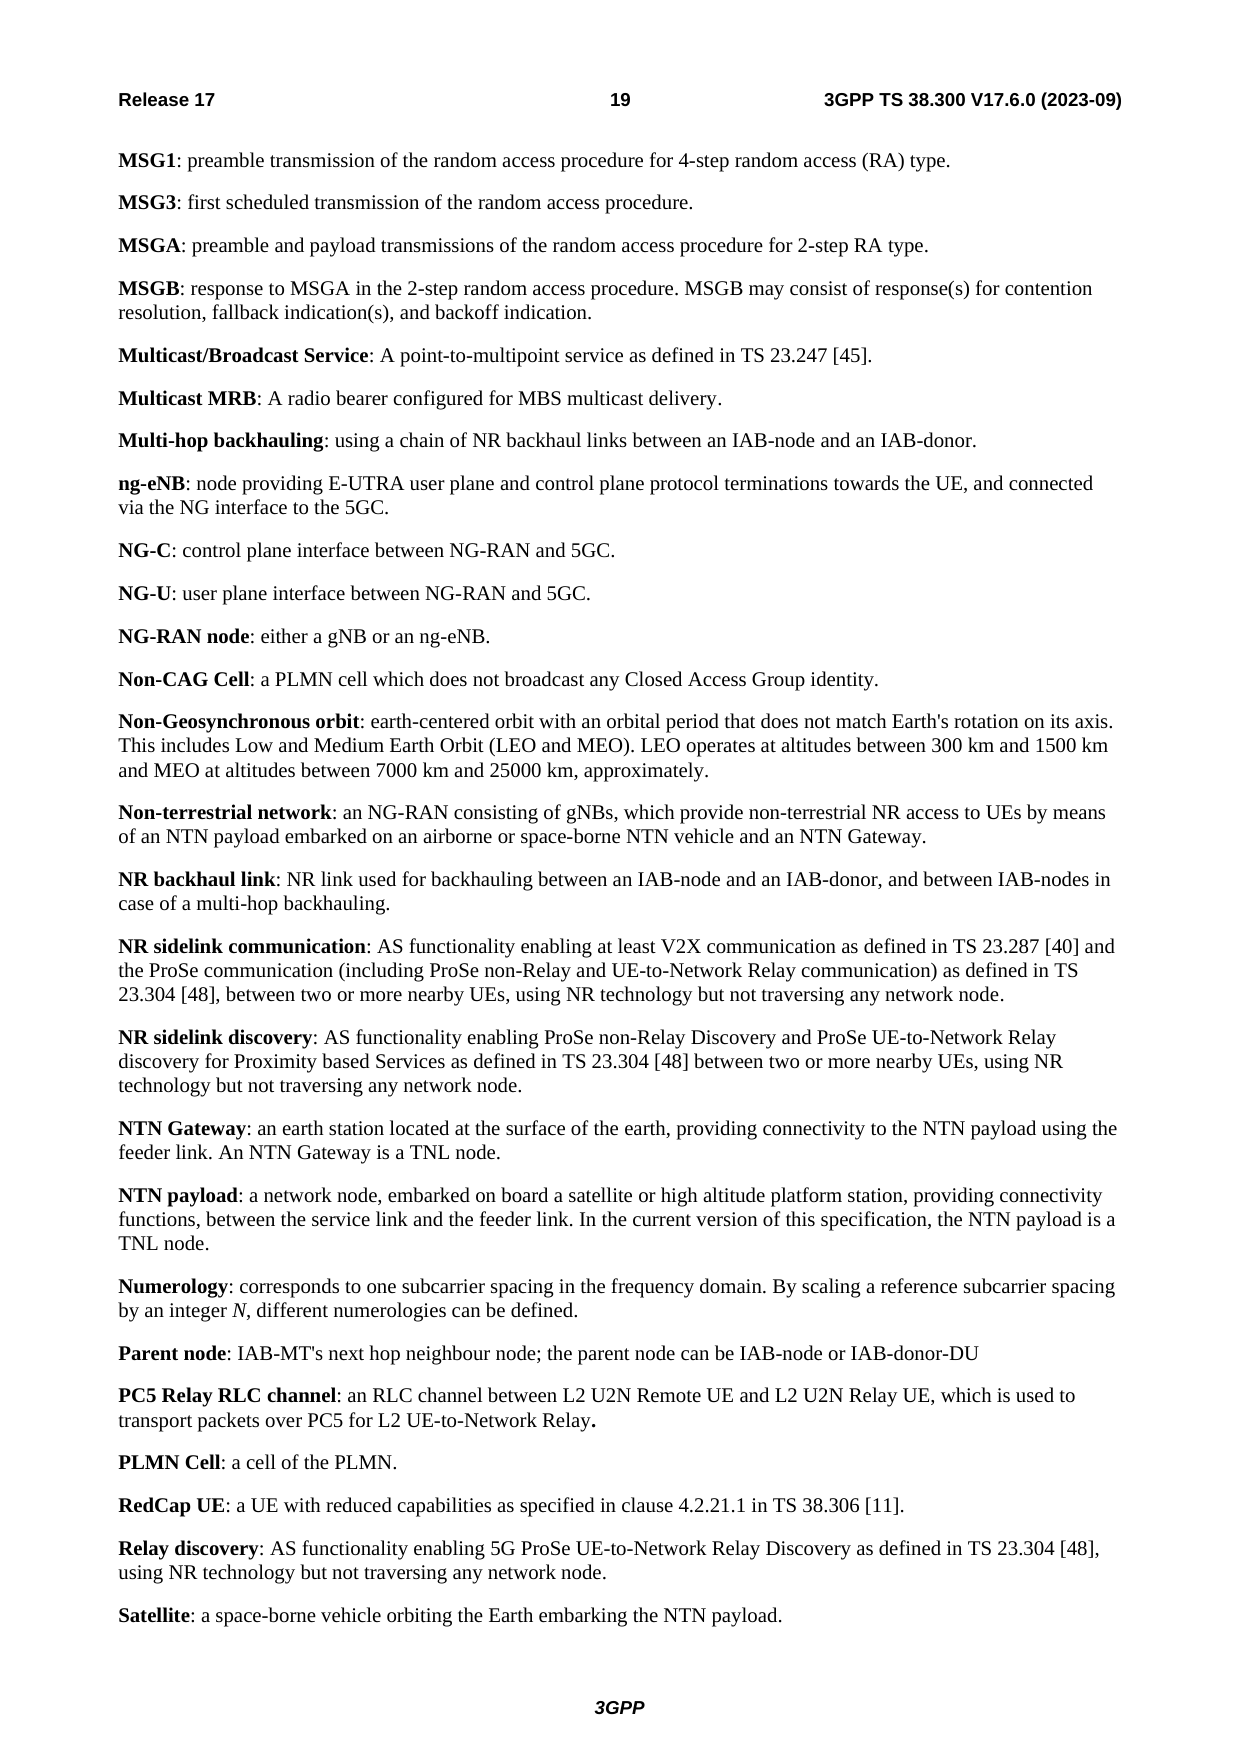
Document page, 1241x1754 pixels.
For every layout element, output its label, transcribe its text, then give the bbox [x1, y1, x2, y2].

text Parent node: IAB-MT's next hop neighbour node; the parent node can be IAB-node or IAB-donor-DU [118, 1341, 1122, 1365]
text Non-terrestrial network: an NG-RAN consisting of gNBs, which provide non-terrestrial NR access to UEs by means of an NTN payload embarked on an airborne or space-borne NTN vehicle and an NTN Gateway. [118, 800, 1122, 848]
text Multicast/Broadcast Service: A point-to-multipoint service as defined in TS 23.247 [45]. [118, 343, 1122, 367]
text Relay discovery: AS functionality enabling 5G ProSe UE-to-Network Relay Discovery as defined in TS 23.304 [48], using NR technology but not traversing any network node. [118, 1536, 1122, 1584]
text RedCap UE: a UE with reduced capabilities as specified in clause 4.2.21.1 in TS 38.306 [11]. [118, 1493, 1122, 1517]
text NR sidelink communication: AS functionality enabling at least V2X communication as defined in TS 23.287 [40] and the ProSe communication (including ProSe non-Relay and UE-to-Network Relay communication) as defined in TS 23.304 [48], between two or more nearby UEs, using NR technology but not traversing any network node. [118, 934, 1122, 1006]
text Numerology: corresponds to one subcarrier spacing in the frequency domain. By scaling a reference subcarrier spacing by an integer N, different numerologies can be defined. [118, 1274, 1122, 1322]
text MSG3: first scheduled transmission of the random access procedure. [118, 190, 1122, 214]
text PLMN Cell: a cell of the PLMN. [118, 1450, 1122, 1474]
text NR sidelink discovery: AS functionality enabling ProSe non-Relay Discovery and ProSe UE-to-Network Relay discovery for Proximity based Services as defined in TS 23.304 [48] between two or more nearby UEs, using NR technology but not traversing any network node. [118, 1025, 1122, 1097]
text MSGB: response to MSGA in the 2-step random access procedure. MSGB may consist of response(s) for contention resolution, fallback indication(s), and backoff indication. [118, 276, 1122, 324]
text Satellite: a space-borne vehicle orbiting the Earth embarking the NTN payload. [118, 1603, 1122, 1627]
text NR backhaul link: NR link used for backhauling between an IAB-node and an IAB-donor, and between IAB-nodes in case of a multi-hop backhauling. [118, 867, 1122, 915]
text NG-C: control plane interface between NG-RAN and 5GC. [118, 538, 1122, 562]
text MSG1: preamble transmission of the random access procedure for 4-step random access (RA) type. [118, 147, 1122, 172]
text Non-Geosynchronous orbit: earth-centered orbit with an orbital period that does not match Earth's rotation on its axis. This includes Low and Medium Earth Orbit (LEO and MEO). LEO operates at altitudes between 300 km and 1500 km and MEO at altitudes between 7000 km and 25000 km, approximately. [118, 709, 1122, 782]
text ng-eNB: node providing E-UTRA user plane and control plane protocol terminations towards the UE, and connected via the NG interface to the 5GC. [118, 471, 1122, 519]
text MSGA: preamble and payload transmissions of the random access procedure for 2-step RA type. [118, 233, 1122, 257]
text Non-CAG Cell: a PLMN cell which does not broadcast any Closed Access Group identity. [118, 667, 1122, 691]
text Multicast MRB: A radio bearer configured for MBS multicast delivery. [118, 386, 1122, 410]
text NTN Gateway: an earth station located at the surface of the earth, providing connectivity to the NTN payload using the feeder link. An NTN Gateway is a TNL node. [118, 1116, 1122, 1164]
text NG-RAN node: either a gNB or an ng-eNB. [118, 624, 1122, 648]
text Multi-hop backhauling: using a chain of NR backhaul links between an IAB-node and an IAB-donor. [118, 428, 1122, 452]
text NG-U: user plane interface between NG-RAN and 5GC. [118, 581, 1122, 605]
text PC5 Relay RLC channel: an RLC channel between L2 U2N Remote UE and L2 U2N Relay UE, which is used to transport packets over PC5 for L2 UE-to-Network Relay. [118, 1383, 1122, 1432]
text NTN payload: a network node, embarked on board a satellite or high altitude platform station, providing connectivity functions, between the service link and the feeder link. In the current version of this specification, the NTN payload is a TNL node. [118, 1183, 1122, 1255]
